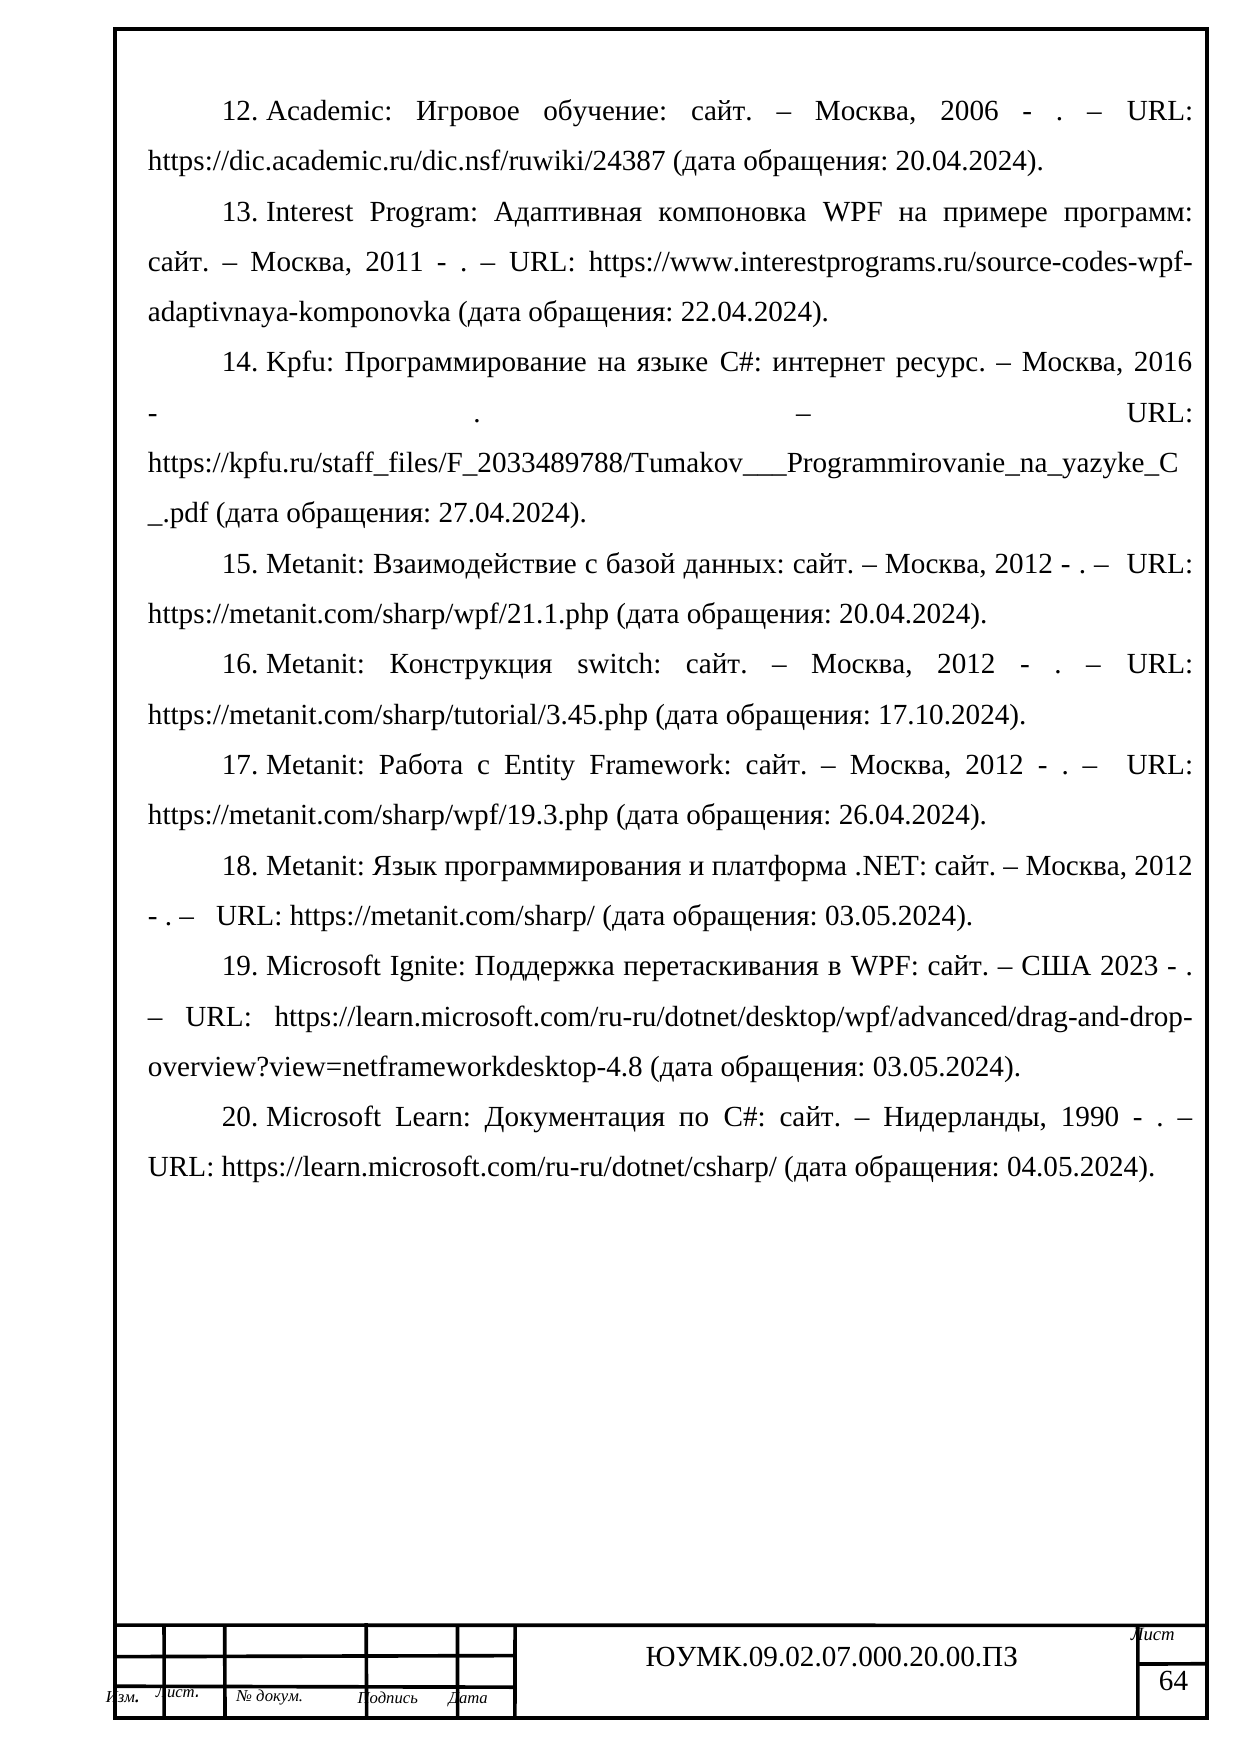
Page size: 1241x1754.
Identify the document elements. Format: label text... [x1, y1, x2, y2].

list Metanit: Язык программирования и платформа .NET: сайт. – Москва, 2012 - . – URL: https://metanit.com/sharp/ (дата обращения: 03.05.2024). [148, 848, 1193, 932]
list Microsoft Ignite: Поддержка перетаскивания в WPF: сайт. – CША 2023 - . – URL: https://learn.microsoft.com/ru-ru/dotnet/desktop/wpf/advanced/drag-and-drop-overview?view=netframeworkdesktop-4.8 (дата обращения: 03.05.2024). [148, 948, 1193, 1082]
list Metanit: Конструкция switch: сайт. – Москва, 2012 - . – URL: https://metanit.com/sharp/tutorial/3.45.php (дата обращения: 17.10.2024). [148, 646, 1193, 730]
list Interest Program: Адаптивная компоновка WPF на примере программ: сайт. – Москва, 2011 - . – URL: https://www.interestprograms.ru/source-codes-wpf-adaptivnaya-komponovka (дата обращения: 22.04.2024). [148, 194, 1193, 328]
list Metanit: Работа с Entity Framework: сайт. – Москва, 2012 - . – URL: https://metanit.com/sharp/wpf/19.3.php (дата обращения: 26.04.2024). [148, 747, 1193, 831]
list Kpfu: Программирование на языке C#: интернет ресурс. – Москва, 2016 - . – URL: https://kpfu.ru/staff_files/F_2033489788/Tumakov___Programmirovanie_na_yazyke_C_.pdf (дата обращения: 27.04.2024). [148, 344, 1193, 529]
list Academic: Игровое обучение: сайт. – Москва, 2006 - . – URL: https://dic.academic.ru/dic.nsf/ruwiki/24387 (дата обращения: 20.04.2024). [148, 93, 1193, 177]
list Microsoft Learn: Документация по C#: сайт. – Нидерланды, 1990 - . – URL: https://learn.microsoft.com/ru-ru/dotnet/csharp/ (дата обращения: 04.05.2024). [148, 1099, 1193, 1183]
list Metanit: Взаимодействие с базой данных: сайт. – Москва, 2012 - . – URL: https://metanit.com/sharp/wpf/21.1.php (дата обращения: 20.04.2024). [148, 546, 1193, 630]
